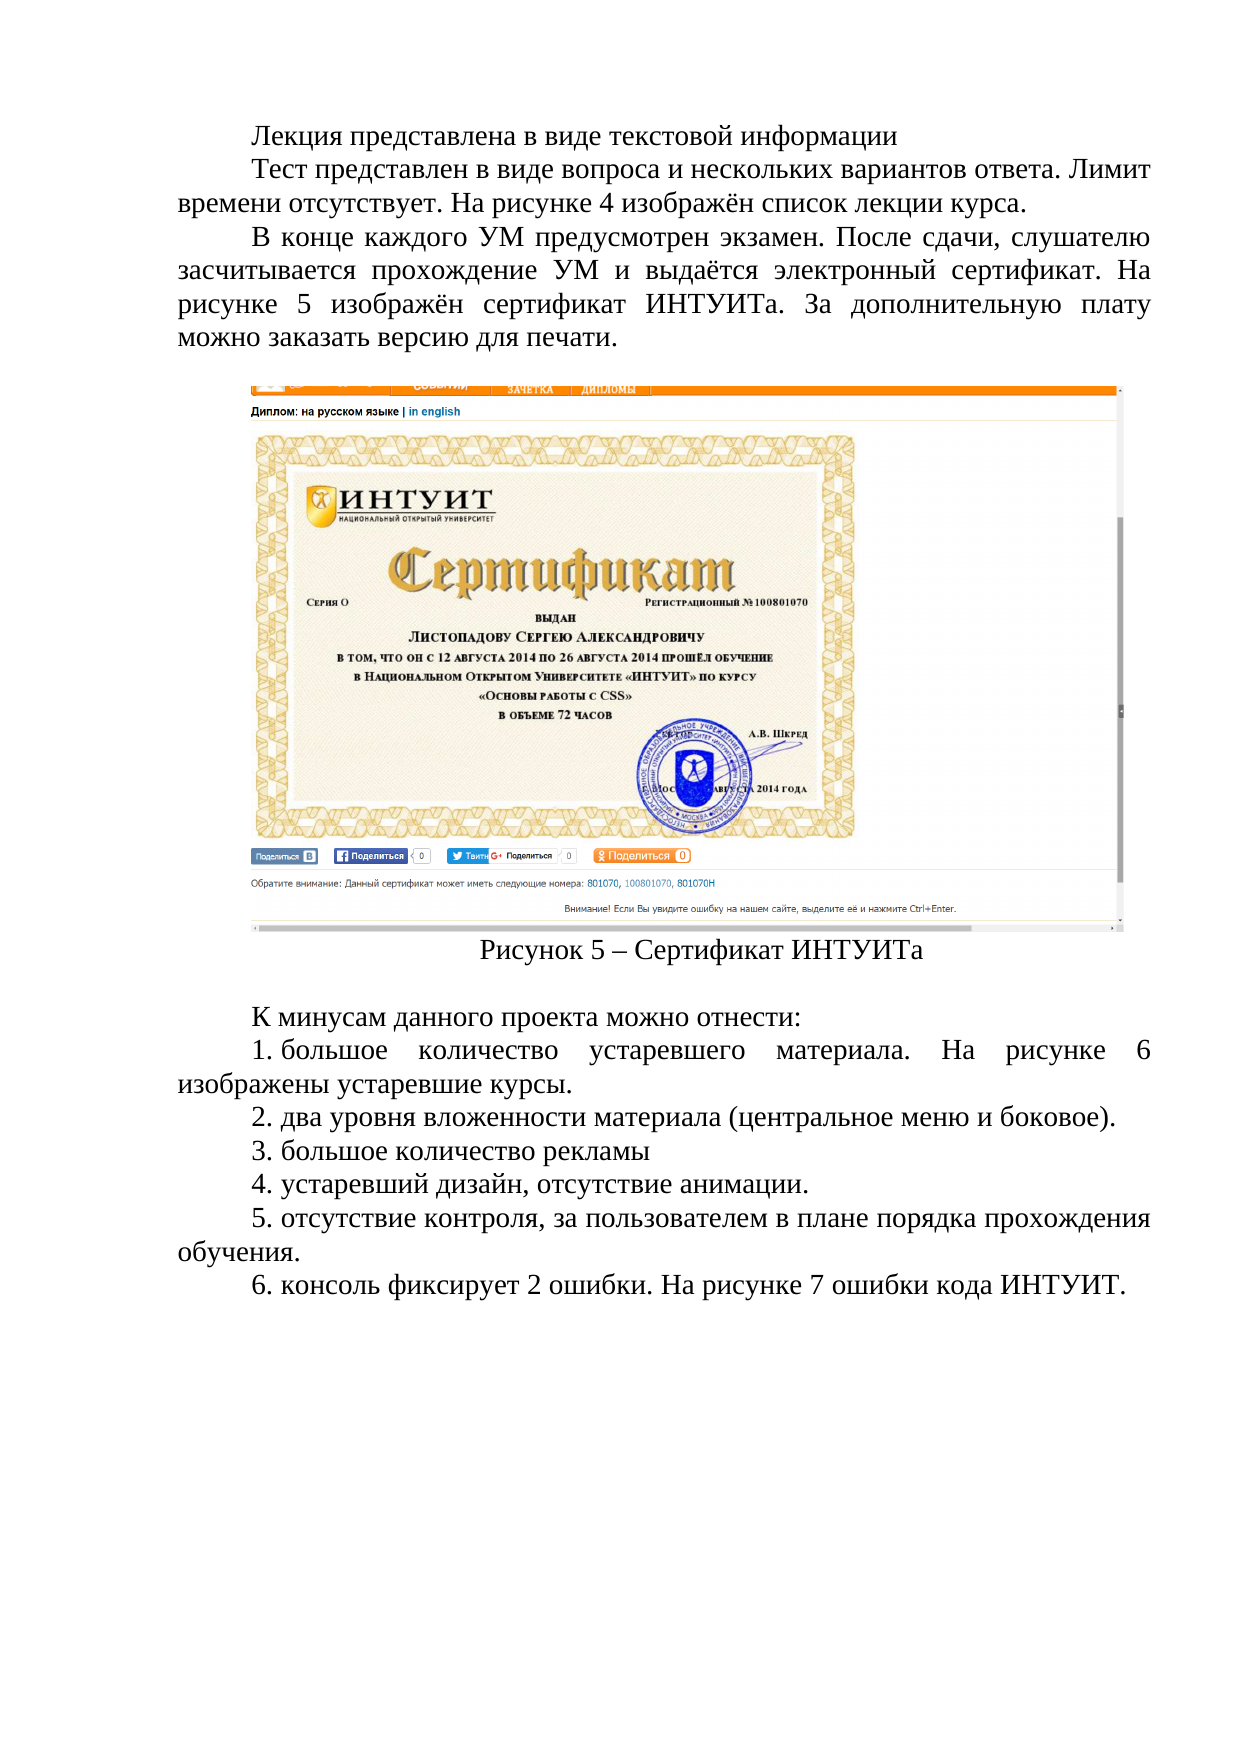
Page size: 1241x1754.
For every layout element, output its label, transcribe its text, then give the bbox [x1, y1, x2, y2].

list отсутствие контроля, за пользователем в плане порядка прохождения обучения. [177, 1200, 1152, 1267]
list устаревший дизайн, отсутствие анимации. [177, 1167, 1152, 1200]
picture [251, 386, 1124, 932]
list консоль фиксирует 2 ошибки. На рисунке 7 ошибки кода ИНТУИТ. [177, 1267, 1152, 1301]
text К минусам данного проекта можно отнести: [177, 999, 1152, 1032]
text Рисунок 5 – Сертификат ИНТУИТа [177, 932, 1152, 965]
text Лекция представлена в виде текстовой информации [177, 118, 1152, 152]
list большое количество устаревшего материала. На рисунке 6 изображены устаревшие курсы. [177, 1032, 1152, 1099]
list два уровня вложенности материала (центральное меню и боковое). [177, 1099, 1152, 1133]
text Тест представлен в виде вопроса и нескольких вариантов ответа. Лимит времени отсутствует. На рисунке 4 изображён список лекции курса. [177, 152, 1152, 219]
list большое количество рекламы [177, 1133, 1152, 1167]
text В конце каждого УМ предусмотрен экзамен. После сдачи, слушателю засчитывается прохождение УМ и выдаётся электронный сертификат. На рисунке 5 изображён сертификат ИНТУИТа. За дополнительную плату можно заказать версию для печати. [177, 219, 1152, 353]
